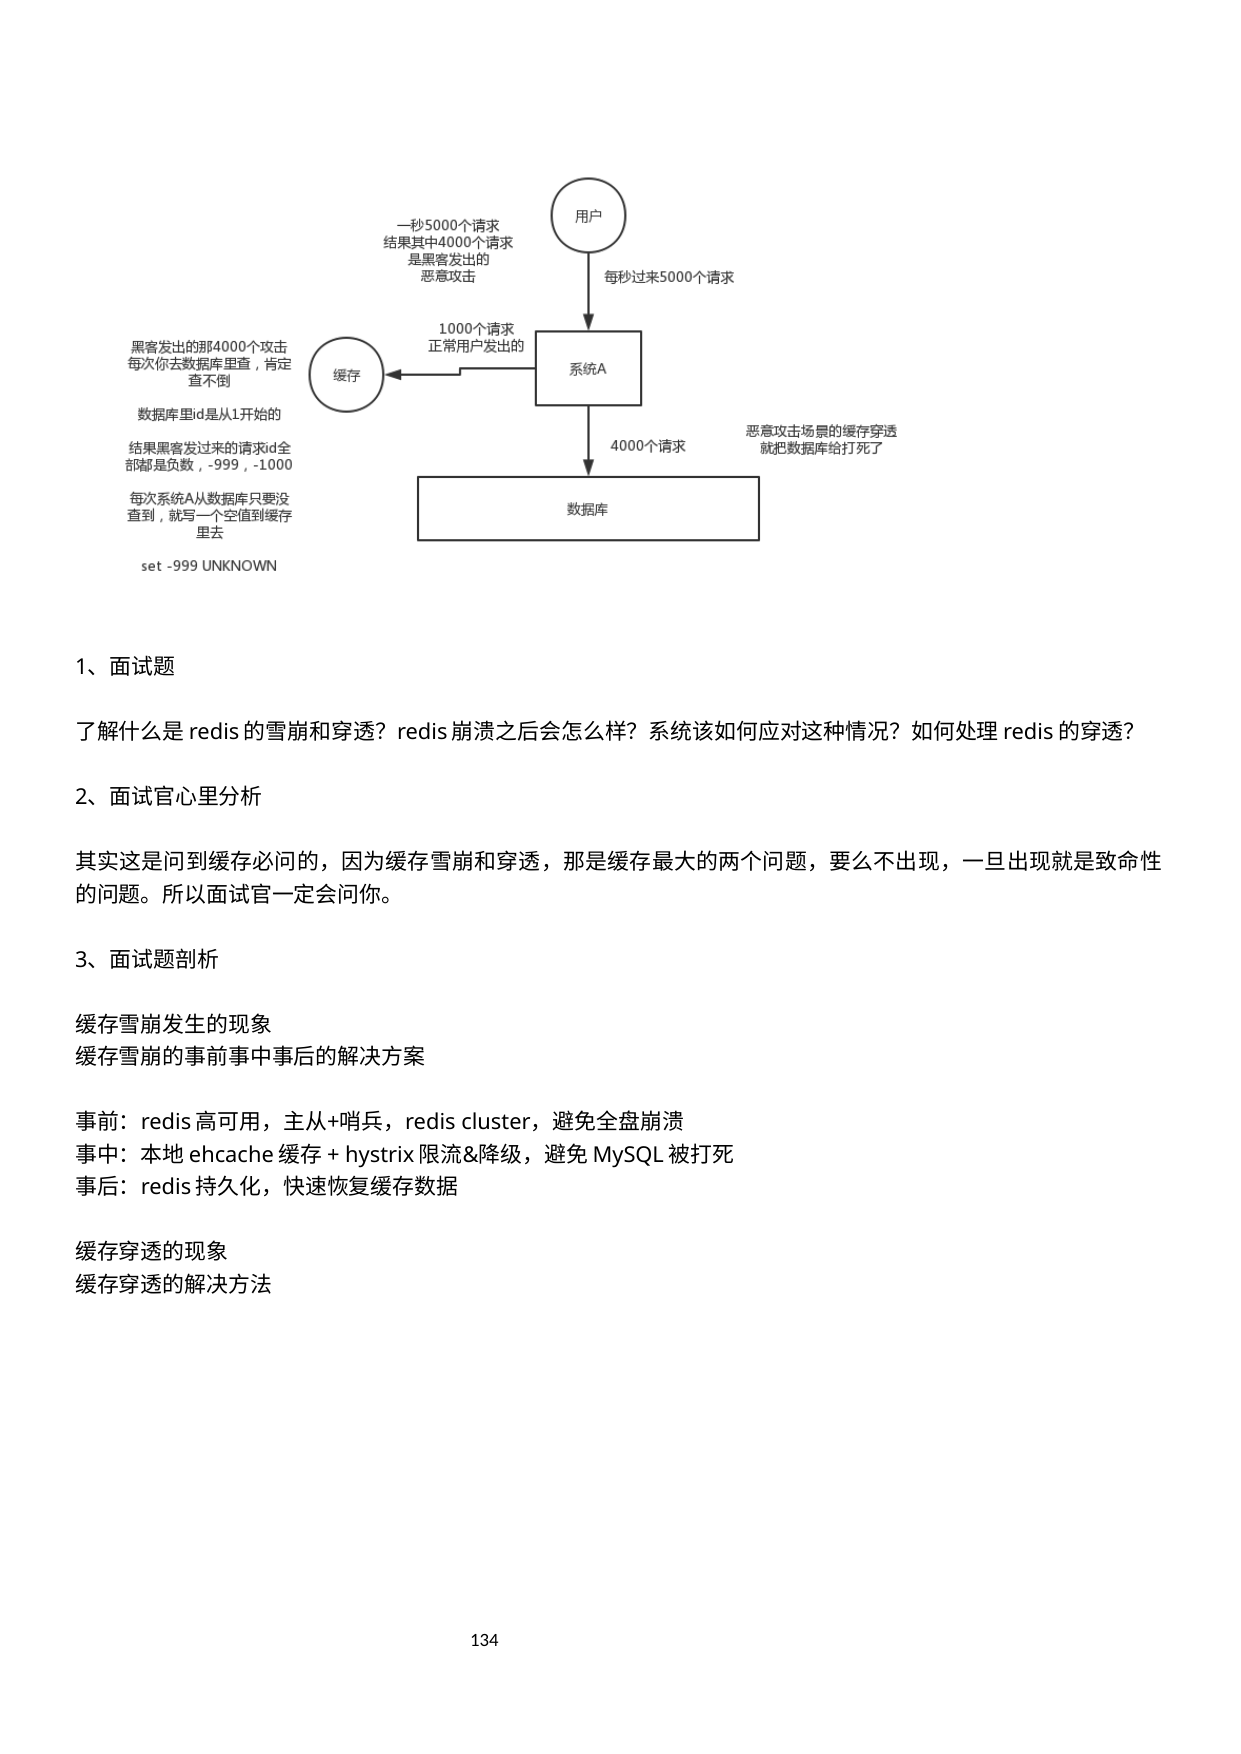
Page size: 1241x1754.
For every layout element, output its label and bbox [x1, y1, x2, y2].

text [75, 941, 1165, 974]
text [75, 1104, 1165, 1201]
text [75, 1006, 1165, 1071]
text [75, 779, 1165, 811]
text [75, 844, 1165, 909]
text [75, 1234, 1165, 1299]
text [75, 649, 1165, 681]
picture [75, 128, 940, 574]
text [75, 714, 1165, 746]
